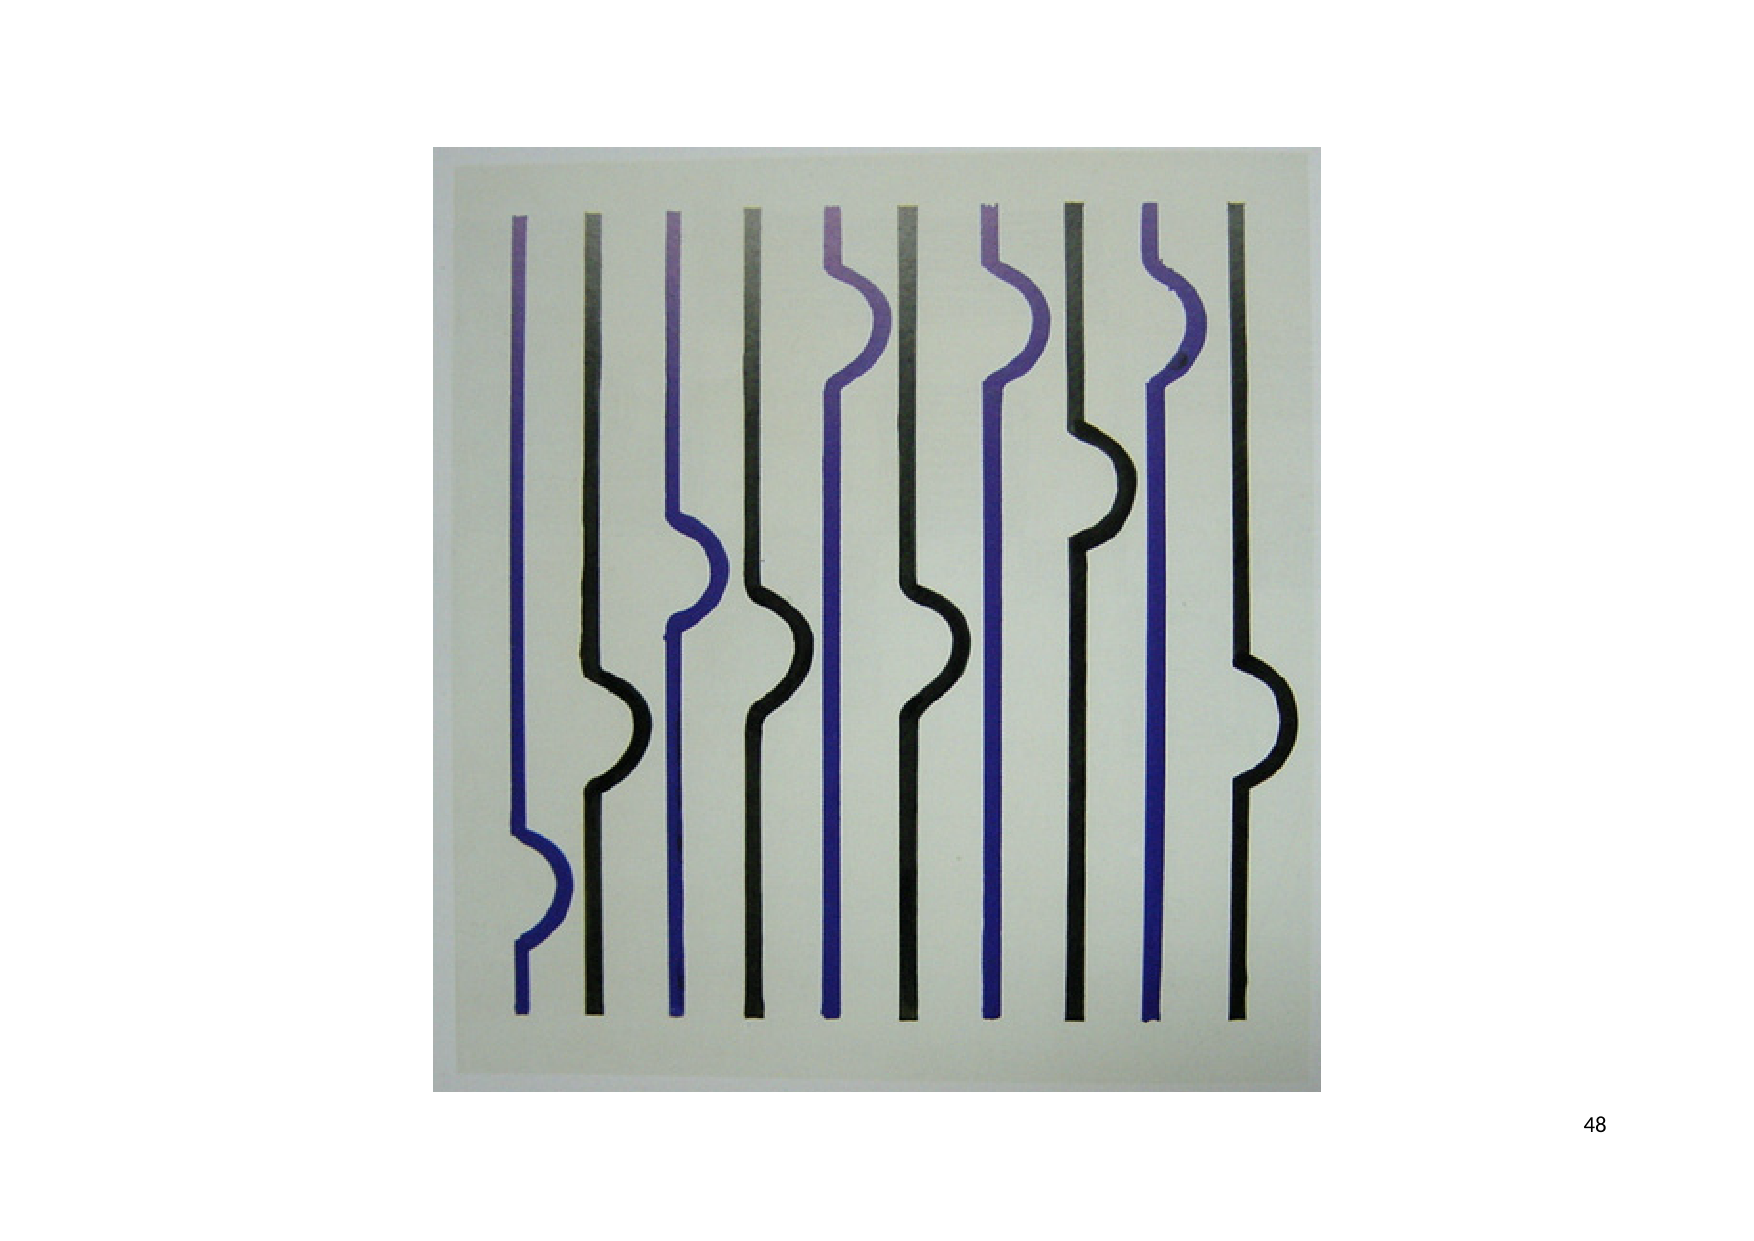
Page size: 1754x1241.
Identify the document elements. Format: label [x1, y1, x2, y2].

picture [433, 147, 1321, 1092]
